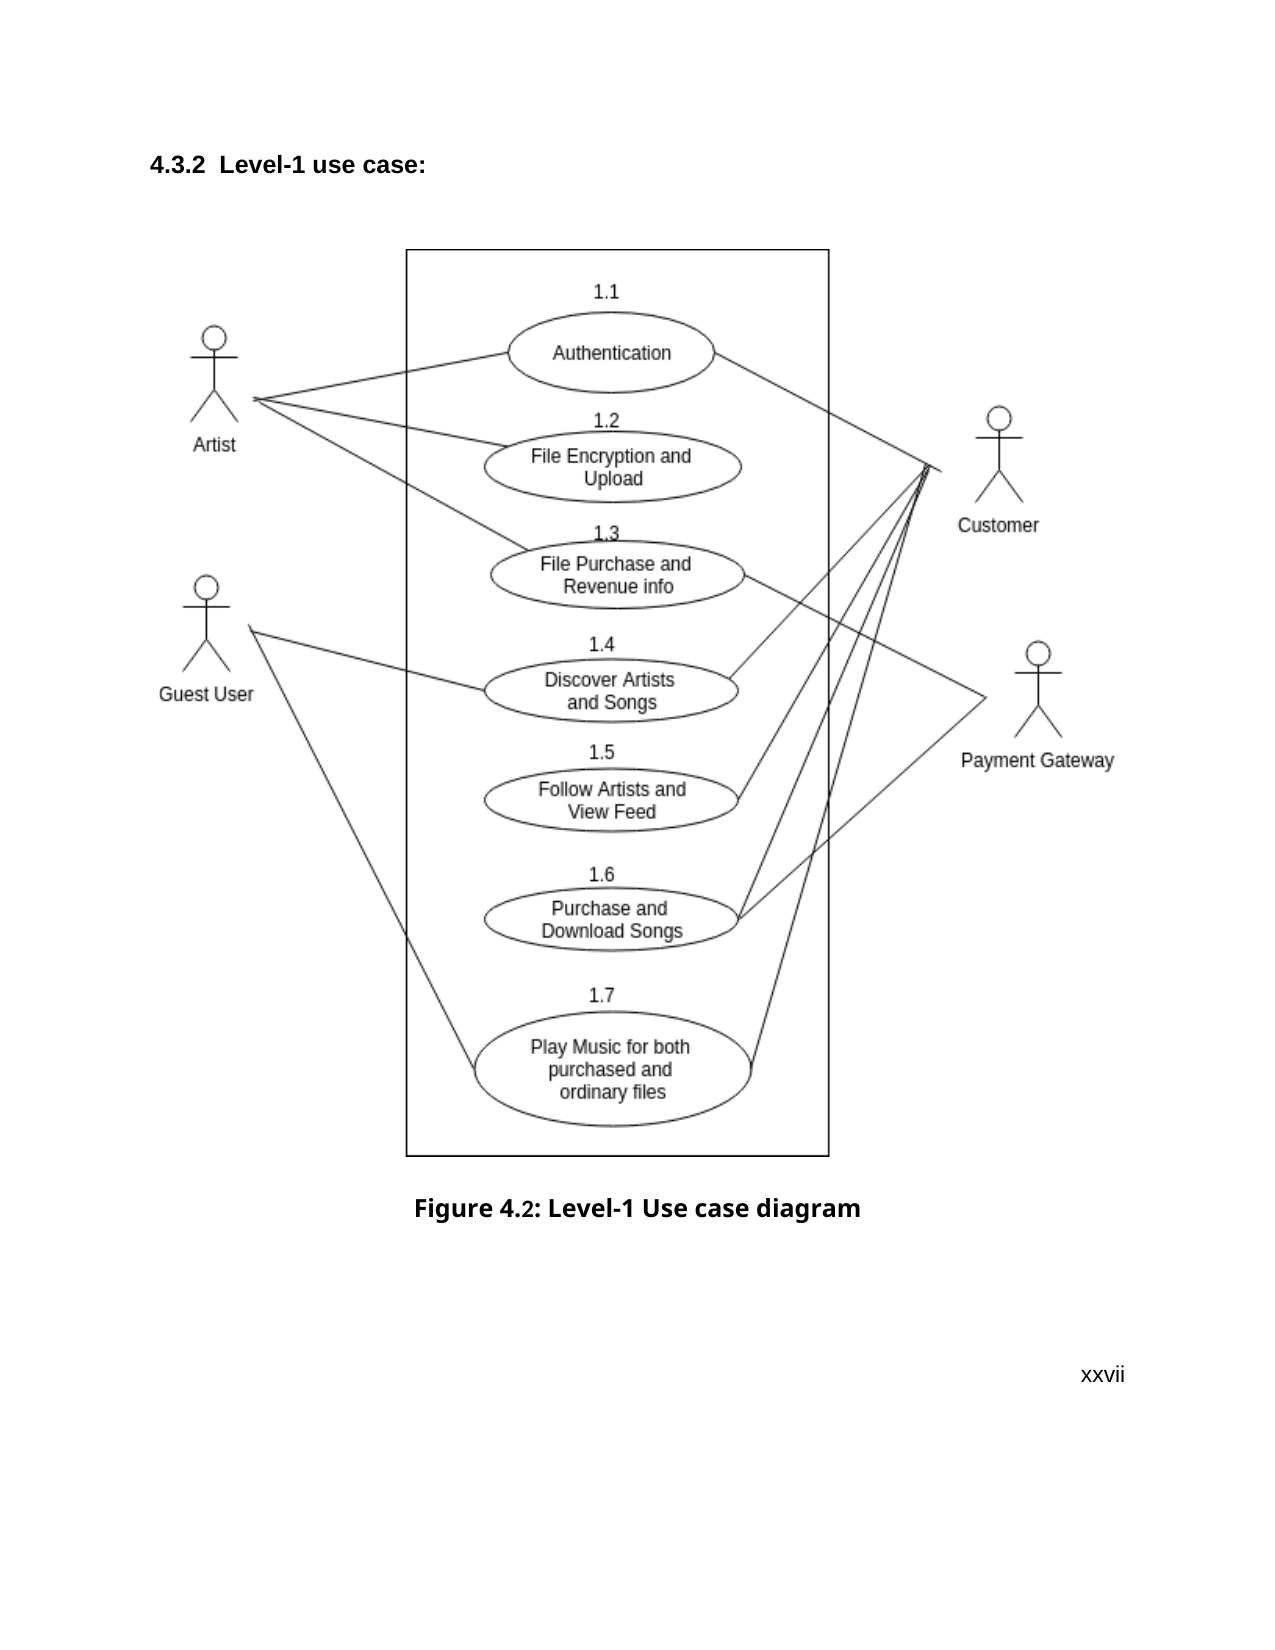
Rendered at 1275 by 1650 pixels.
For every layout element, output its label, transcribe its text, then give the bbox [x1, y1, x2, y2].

picture [159, 249, 1116, 1157]
subtitle Figure 4.2: Level-1 Use case diagram [150, 1190, 1125, 1224]
subtitle 4.3.2 Level-1 use case: [150, 150, 1125, 179]
